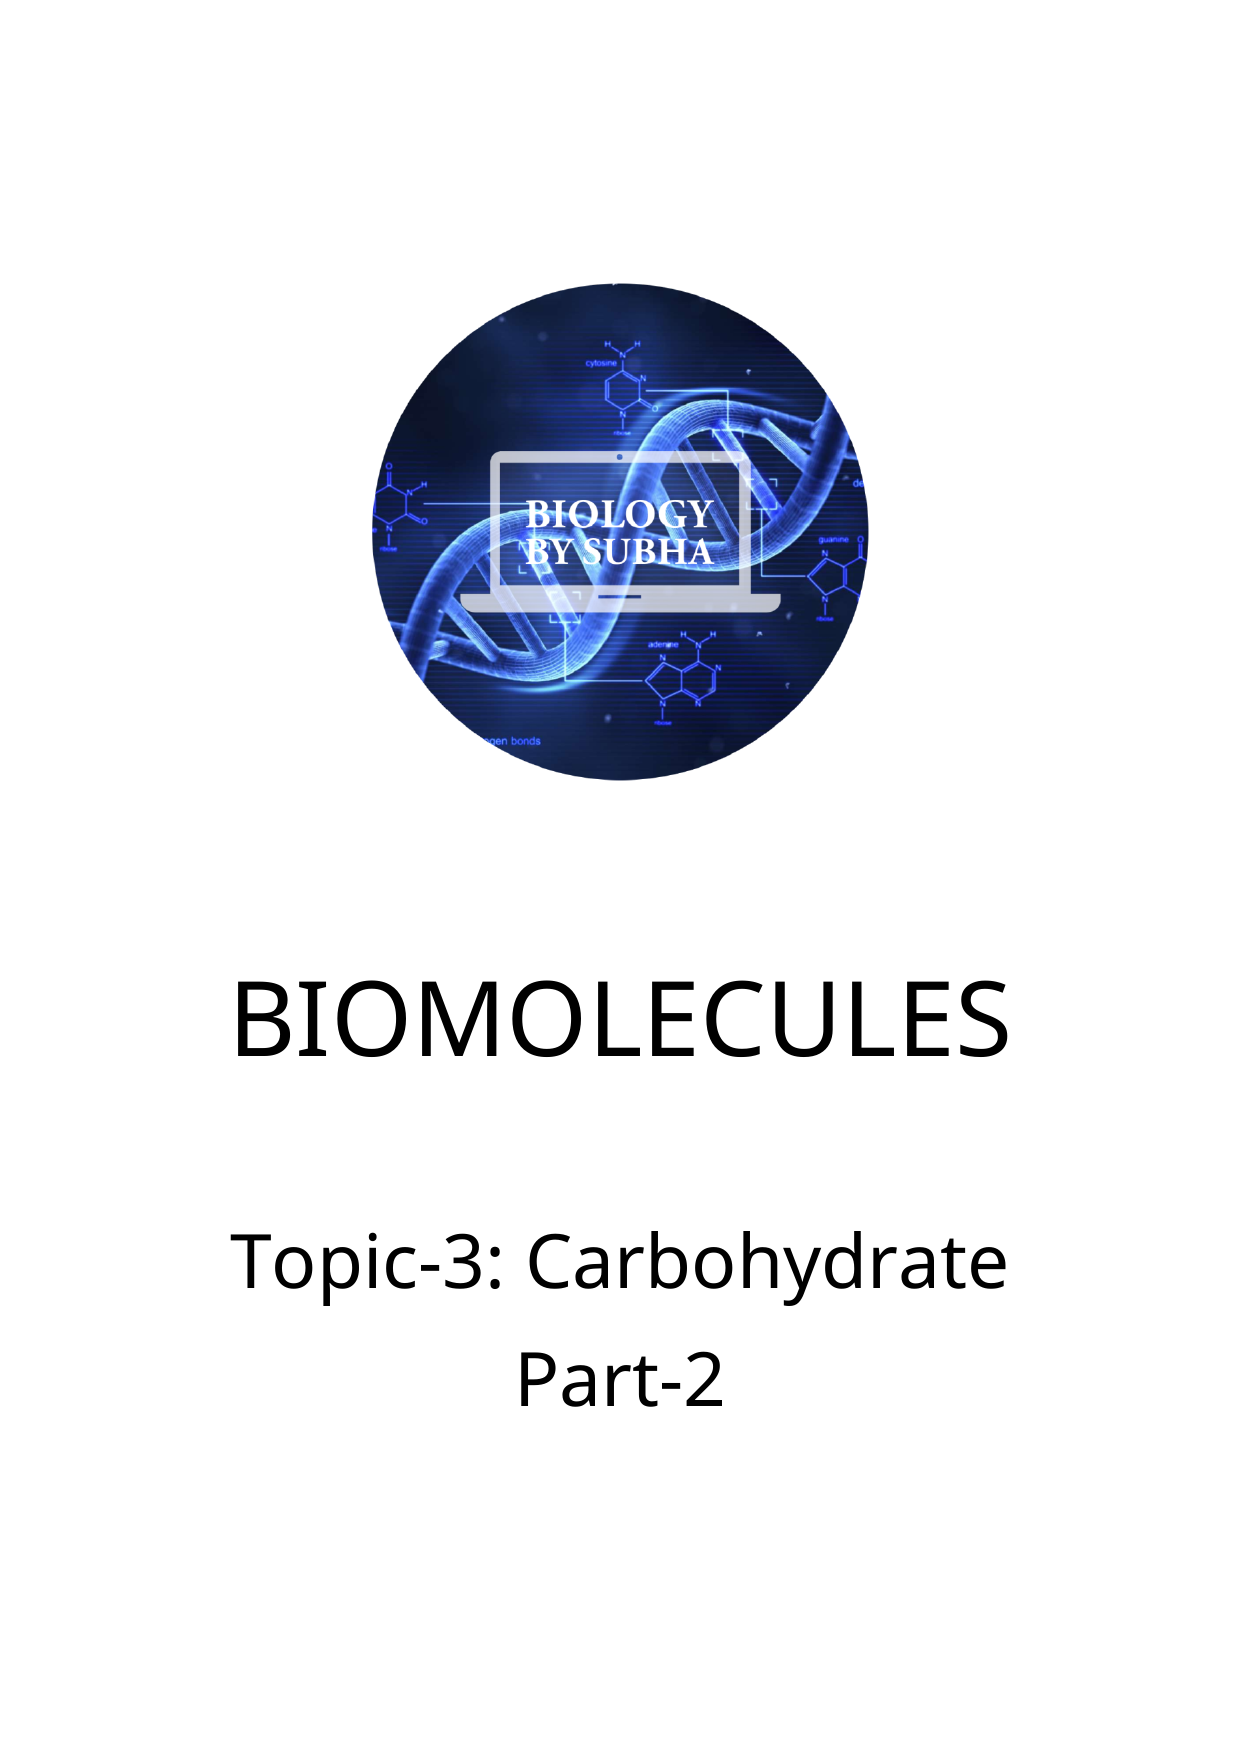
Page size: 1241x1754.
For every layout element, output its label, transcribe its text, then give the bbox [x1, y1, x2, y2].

text BIOMOLECULES [150, 945, 1090, 1087]
text Topic-3: Carbohydrate Part-2 [150, 1209, 1090, 1428]
picture [345, 257, 895, 807]
